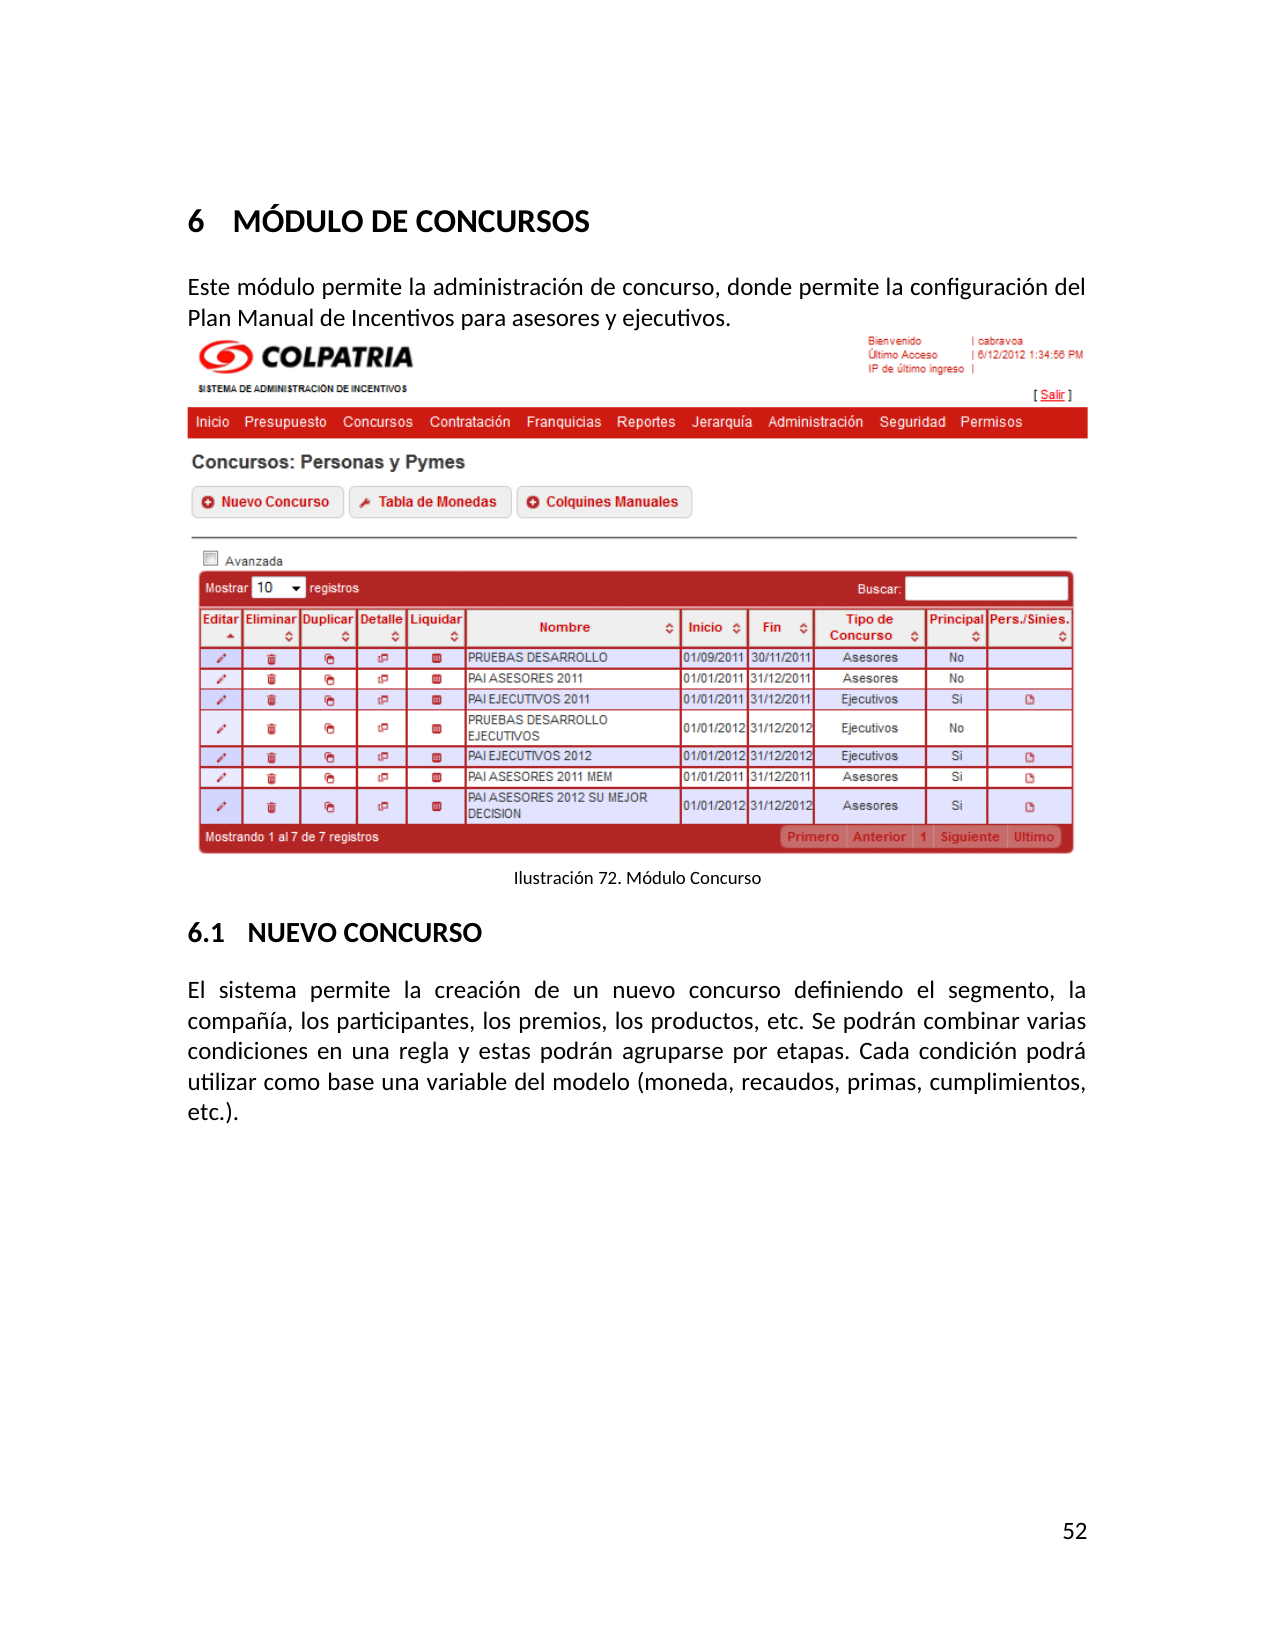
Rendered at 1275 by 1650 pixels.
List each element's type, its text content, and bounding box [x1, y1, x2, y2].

picture [187, 332, 1088, 854]
subtitle MÓDULO DE CONCURSOS [187, 200, 1087, 241]
text Este módulo permite la administración de concurso, donde permite la configuración del Plan Manual de Incentivos para asesores y ejecutivos. [187, 271, 1087, 332]
text El sistema permite la creación de un nuevo concurso definiendo el segmento, la compañía, los participantes, los premios, los productos, etc. Se podrán combinar varias condiciones en una regla y estas podrán agruparse por etapas. Cada condición podrá utilizar como base una variable del modelo (moneda, recaudos, primas, cumplimientos, etc.). [187, 974, 1087, 1127]
text Ilustración 72. Módulo Concurso [187, 866, 1087, 889]
subtitle NUEVO CONCURSO [187, 914, 1087, 949]
